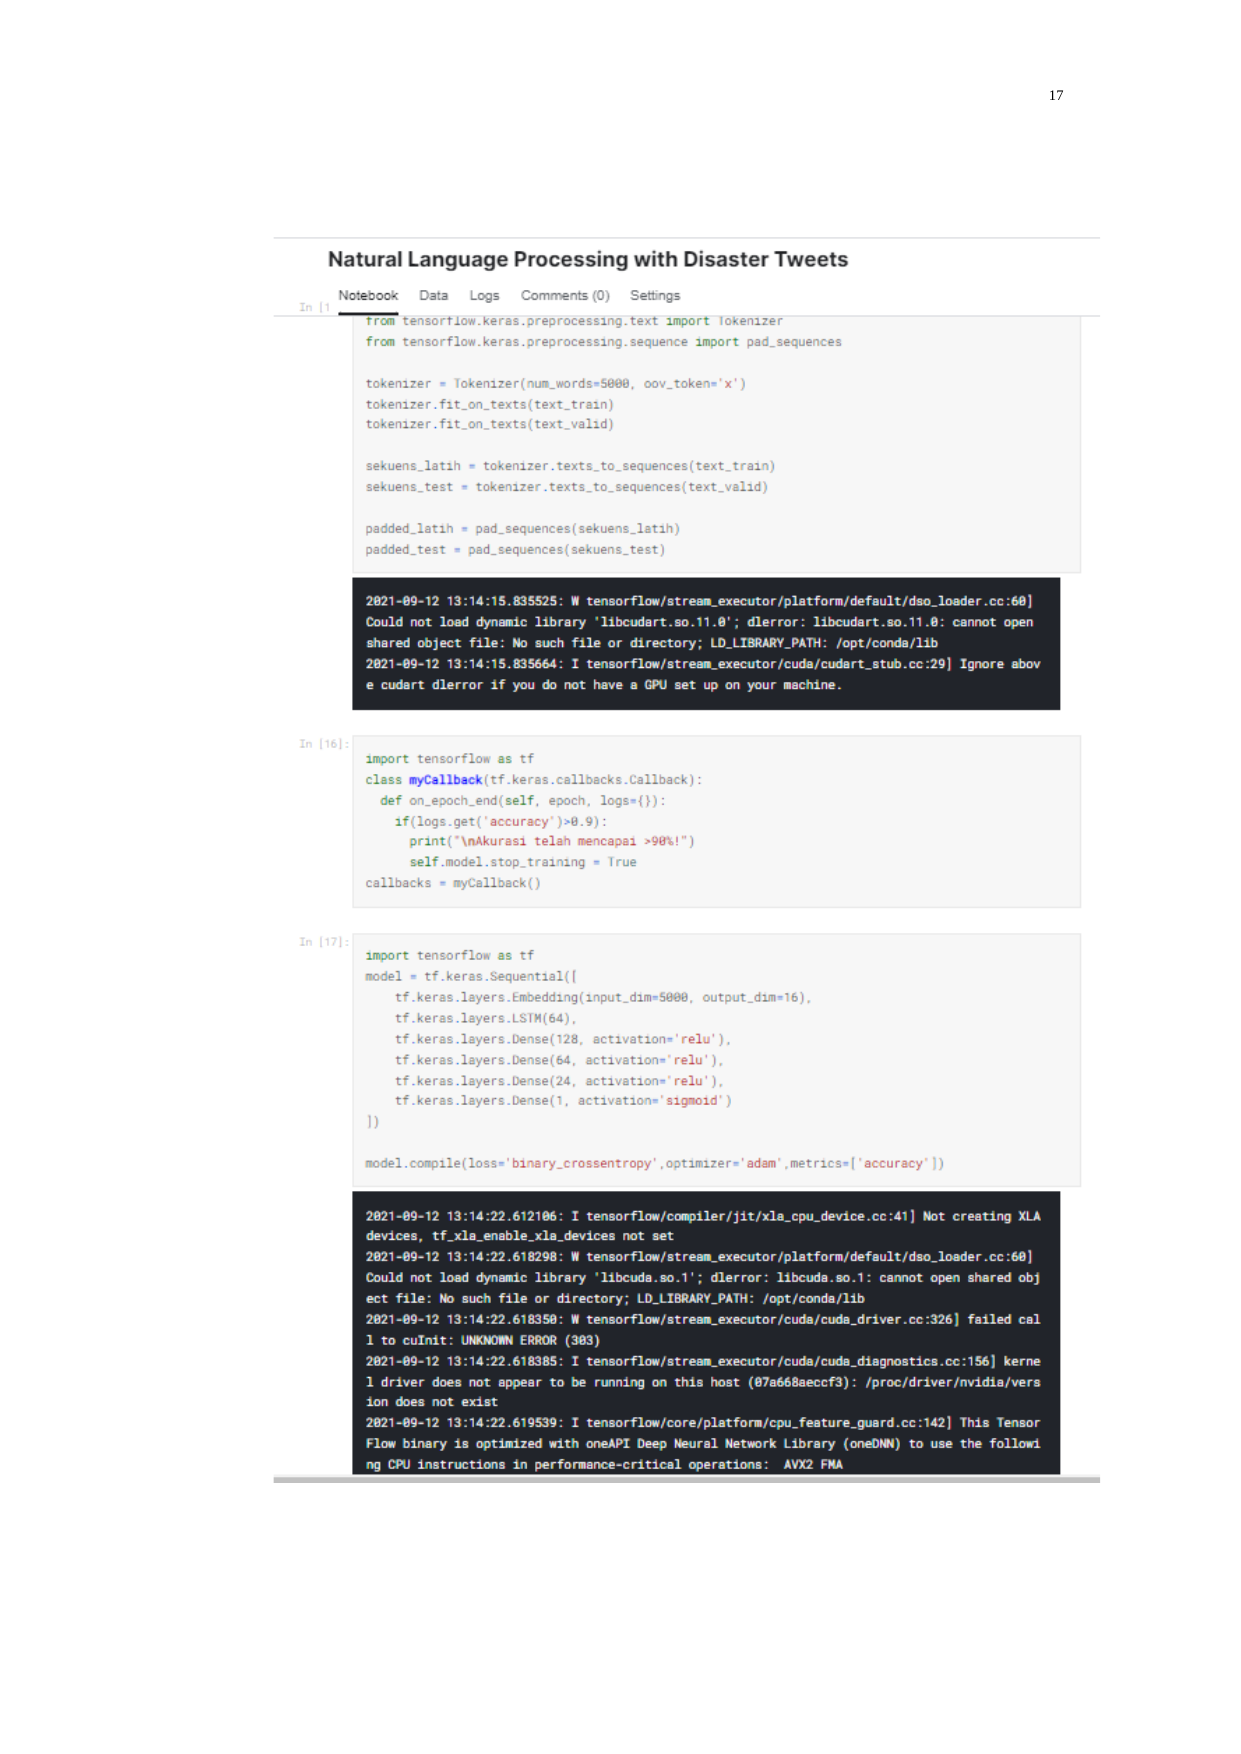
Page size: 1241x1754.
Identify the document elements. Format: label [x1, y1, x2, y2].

picture [273, 236, 1101, 1483]
